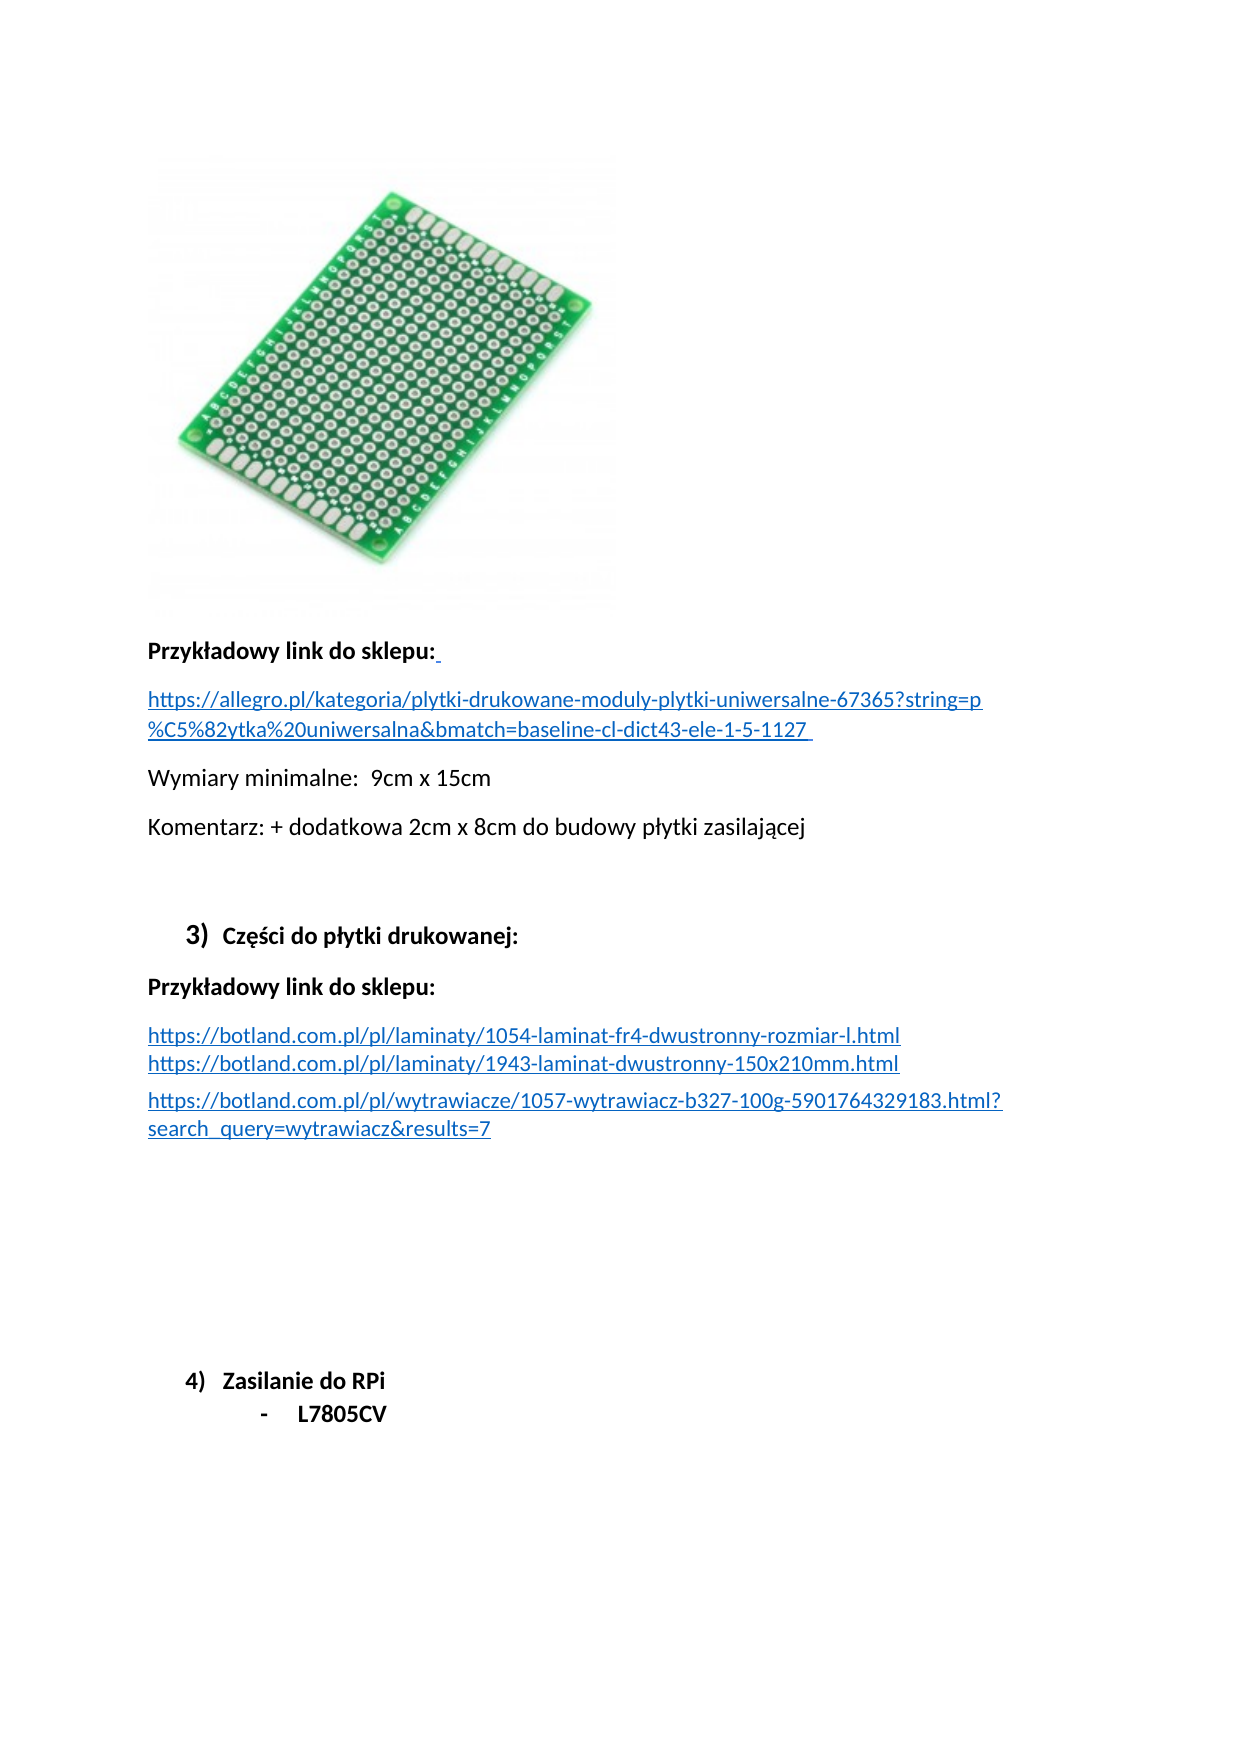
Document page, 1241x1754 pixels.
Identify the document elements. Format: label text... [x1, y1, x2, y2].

text Wymiary minimalne: 9cm x 15cm [148, 762, 1093, 792]
text Komentarz: + dodatkowa 2cm x 8cm do budowy płytki zasilającej [148, 811, 1093, 842]
text https://botland.com.pl/pl/wytrawiacze/1057-wytrawiacz-b327-100g-5901764329183.html?search_query=wytrawiacz&results=7 [148, 1086, 1093, 1142]
text https://botland.com.pl/pl/laminaty/1054-laminat-fr4-dwustronny-rozmiar-l.html [148, 1021, 1093, 1049]
text Przykładowy link do sklepu: [148, 635, 1093, 666]
picture [147, 147, 617, 617]
text https://allegro.pl/kategoria/plytki-drukowane-moduly-plytki-uniwersalne-67365?string=p%C5%82ytka%20uniwersalna&bmatch=baseline-cl-dict43-ele-1-5-1127 [148, 685, 1093, 743]
list L7805CV [260, 1398, 1093, 1429]
text Przykładowy link do sklepu: [148, 971, 1093, 1002]
list Zasilanie do RPi [185, 1366, 1093, 1396]
list Części do płytki drukowanej: [185, 916, 1093, 952]
text https://botland.com.pl/pl/laminaty/1943-laminat-dwustronny-150x210mm.html [148, 1049, 1093, 1077]
